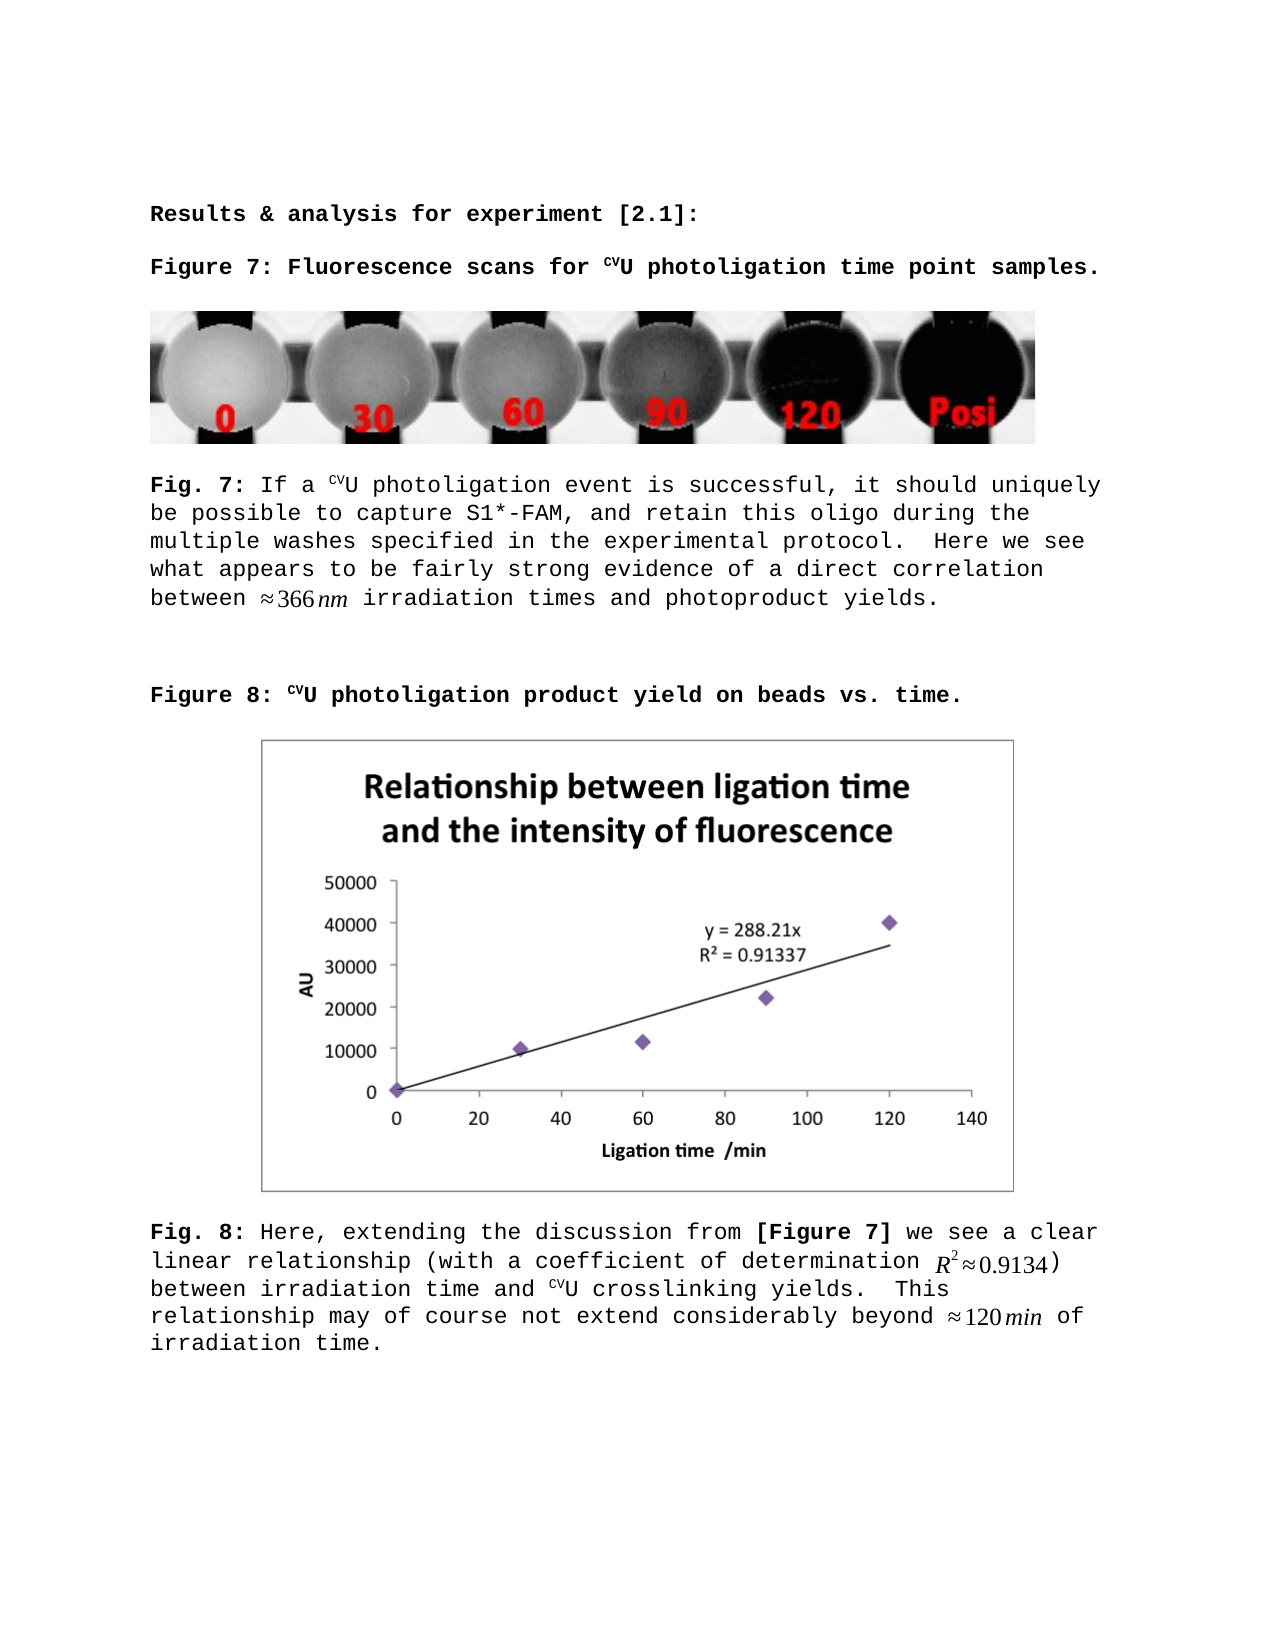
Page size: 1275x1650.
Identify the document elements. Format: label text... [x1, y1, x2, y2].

text Fig. 8: Here, extending the discussion from [Figure 7] we see a clear linear relationship (with a coefficient of determination ) between irradiation time and CVU crosslinking yields. This relationship may of course not extend considerably beyond of irradiation time. [150, 1221, 1125, 1357]
picture [150, 311, 1036, 444]
picture [261, 739, 1014, 1193]
text Fig. 7: If a CVU photoligation event is successful, it should uniquely be possible to capture S1*-FAM, and retain this oligo during the multiple washes specified in the experimental protocol. Here we see what appears to be fairly strong evidence of a direct correlation between irradiation times and photoproduct yields. [150, 474, 1125, 613]
text Figure 8: CVU photoligation product yield on beads vs. time. [150, 683, 1125, 709]
text Results & analysis for experiment [2.1]: [150, 202, 1125, 228]
text Figure 7: Fluorescence scans for CVU photoligation time point samples. [150, 256, 1125, 282]
